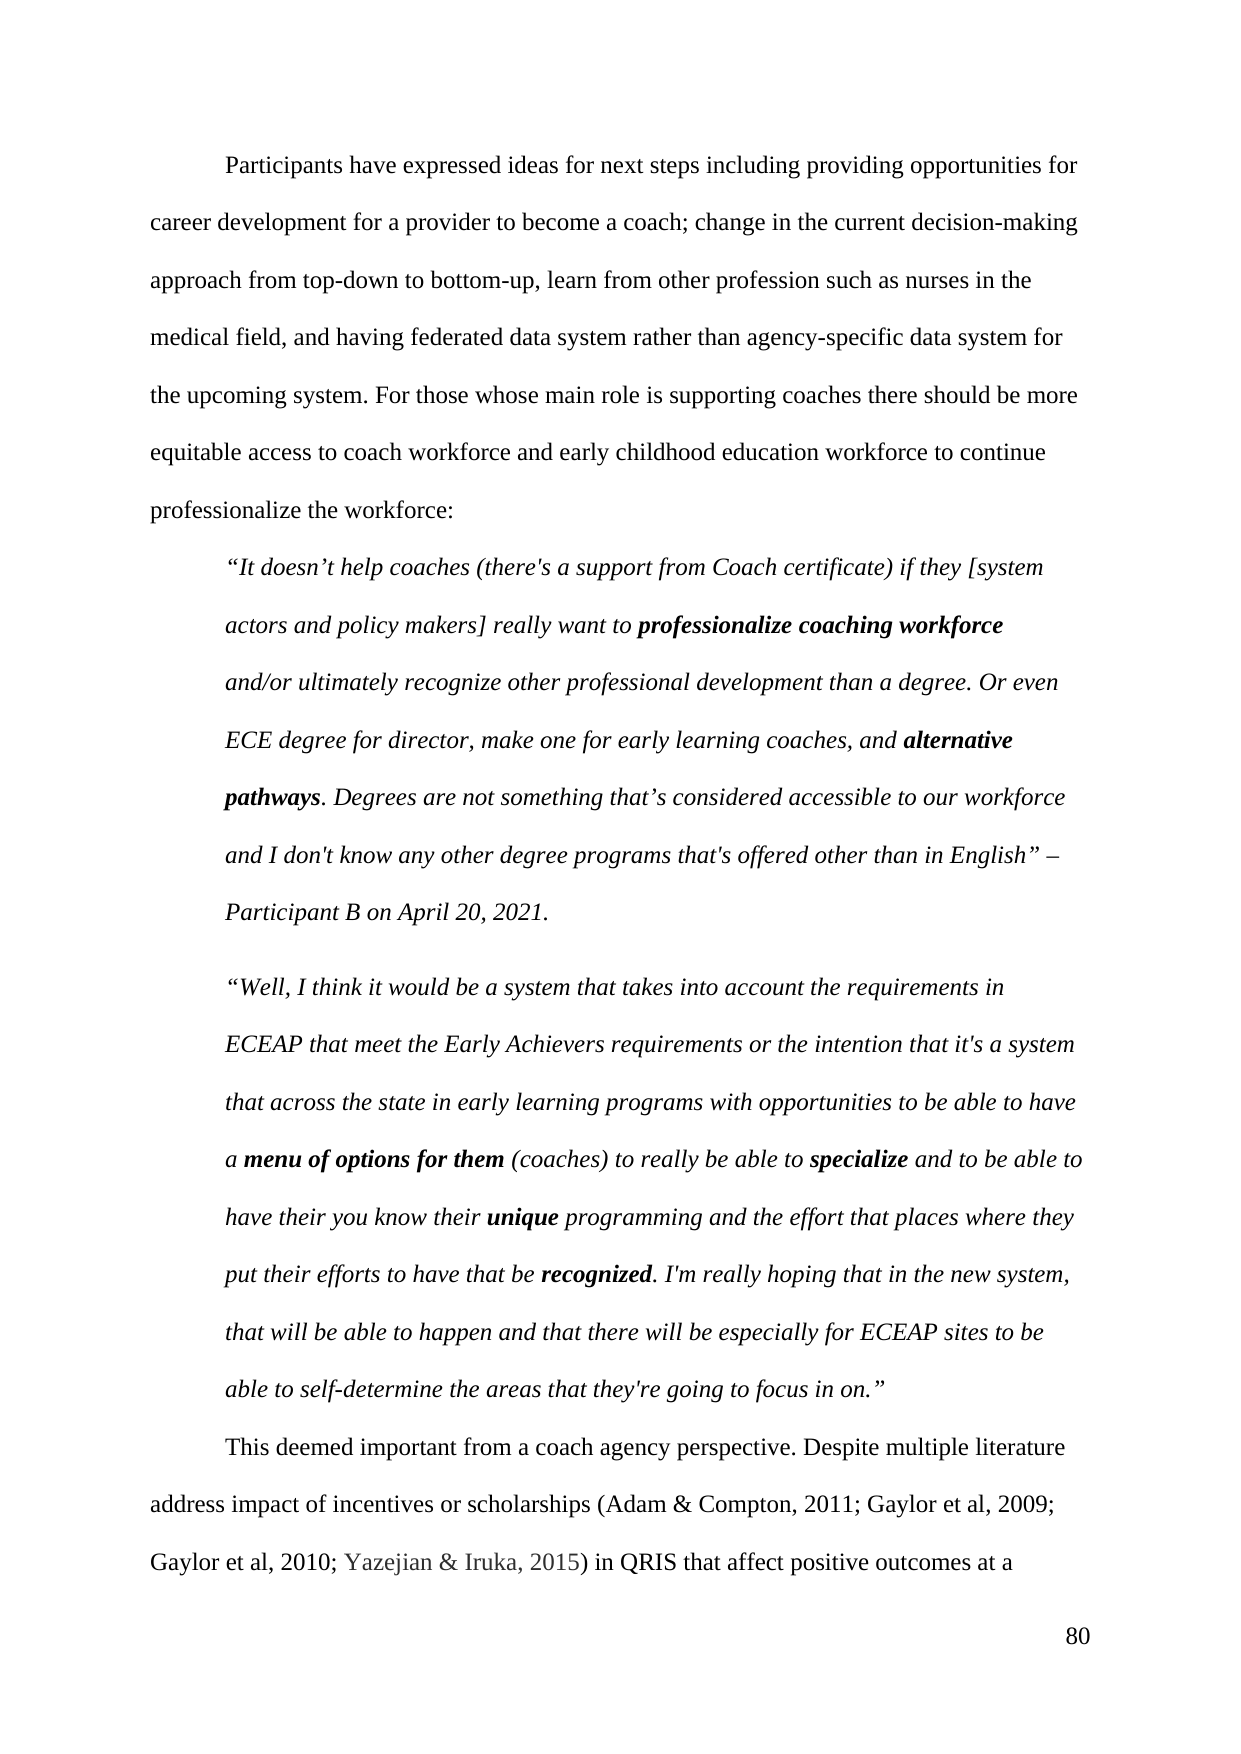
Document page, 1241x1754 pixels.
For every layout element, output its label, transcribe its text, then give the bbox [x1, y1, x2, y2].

text Participants have expressed ideas for next steps including providing opportunities for career development for a provider to become a coach; change in the current decision-making approach from top-down to bottom-up, learn from other profession such as nurses in the medical field, and having federated data system rather than agency-specific data system for the upcoming system. For those whose main role is supporting coaches there should be more equitable access to coach workforce and early childhood education workforce to continue professionalize the workforce: [150, 150, 1090, 524]
text “It doesn’t help coaches (there's a support from Coach certificate) if they [system actors and policy makers] really want to professionalize coaching workforce and/or ultimately recognize other professional development than a degree. Or even ECE degree for director, make one for early learning coaches, and alternative pathways. Degrees are not something that’s considered accessible to our workforce and I don't know any other degree programs that's offered other than in English” – Participant B on April 20, 2021. [225, 552, 1078, 926]
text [150, 1432, 1078, 1575]
text “Well, I think it would be a system that takes into account the requirements in ECEAP that meet the Early Achievers requirements or the intention that it's a system that across the state in early learning programs with opportunities to be able to have a menu of options for them (coaches) to really be able to specialize and to be able to have their you know their unique programming and the effort that places where they put their efforts to have that be recognized. I'm really hoping that in the new system, that will be able to happen and that there will be especially for ECEAP sites to be able to self-determine the areas that they're going to focus in on.” [225, 972, 1090, 1403]
